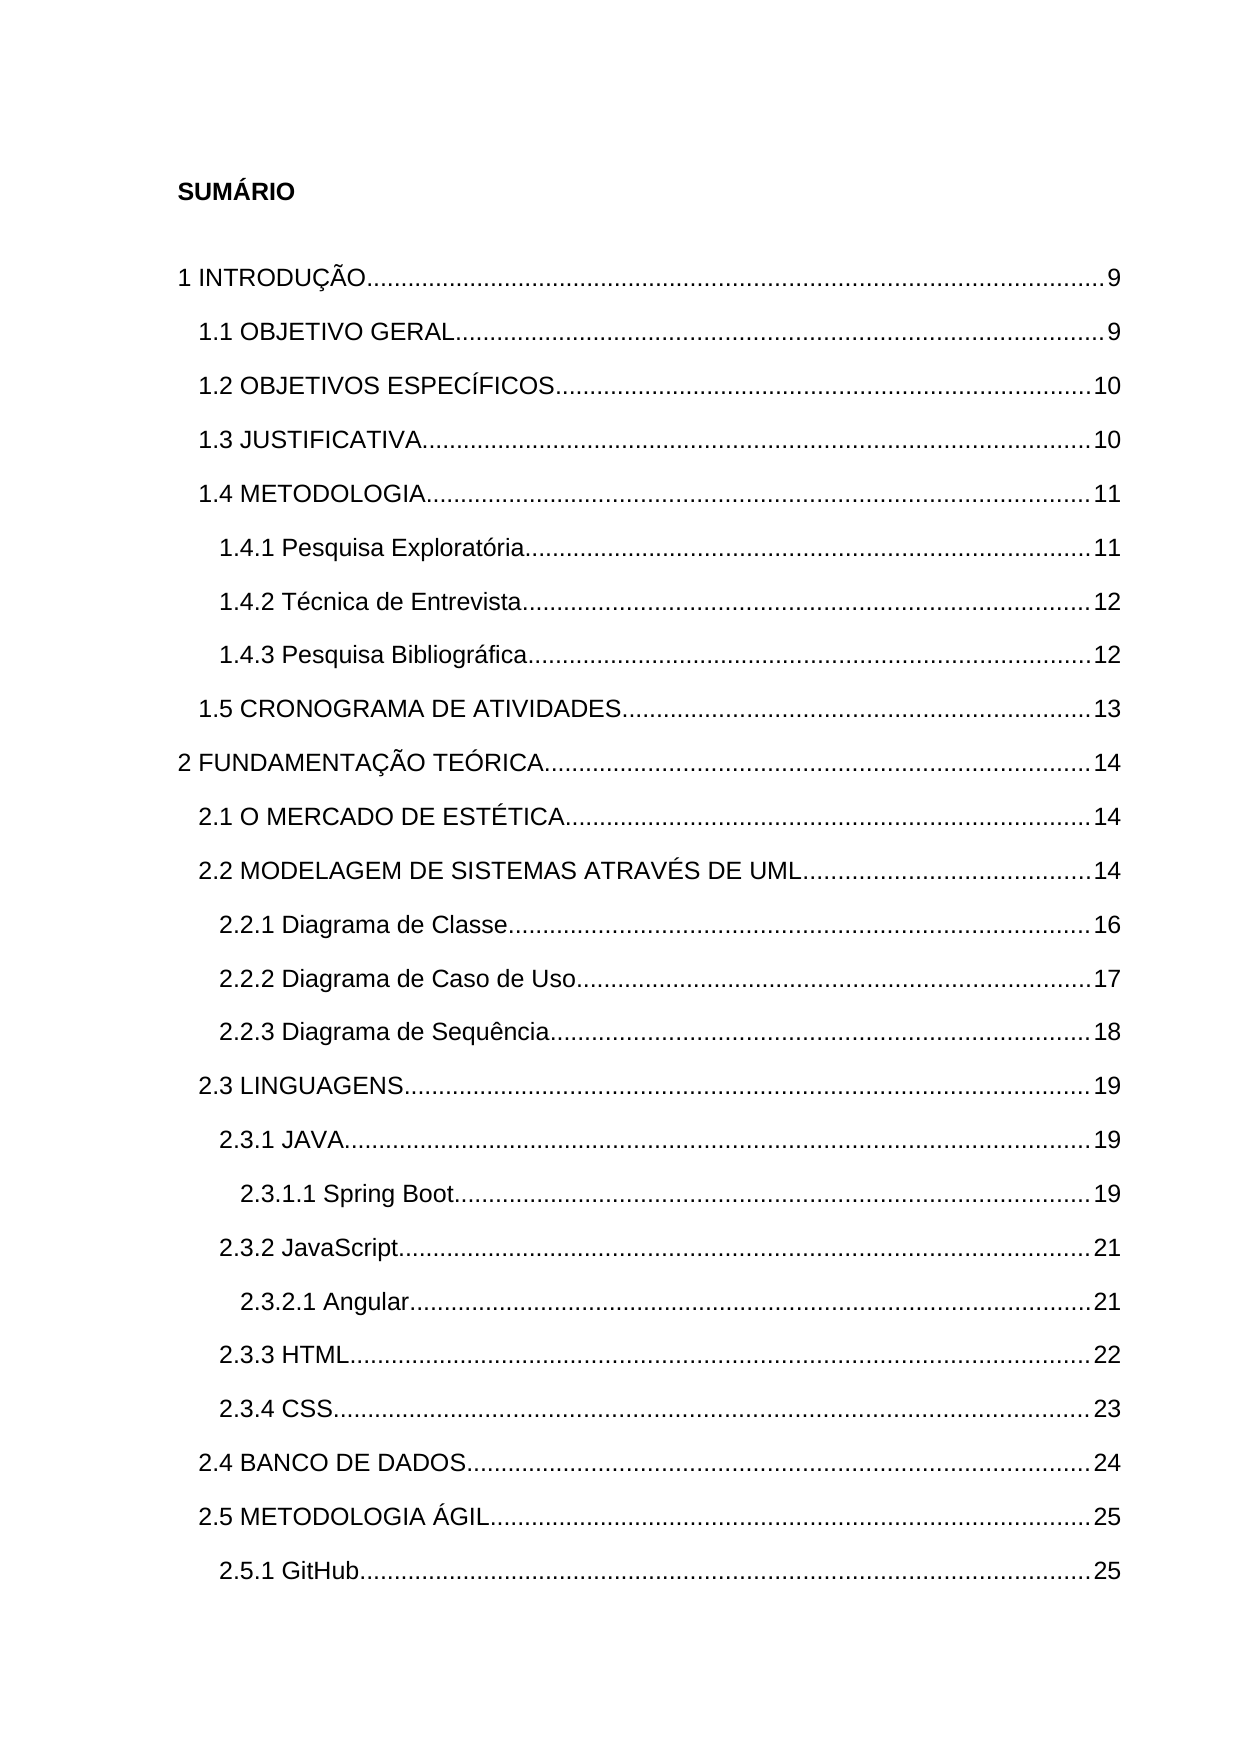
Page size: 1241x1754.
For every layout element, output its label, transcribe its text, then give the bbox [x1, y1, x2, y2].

text 1.4.2 Técnica de Entrevista 12 [219, 587, 1122, 615]
text 1.4.1 Pesquisa Exploratória 11 [219, 533, 1122, 561]
text 1.4 METODOLOGIA 11 [198, 479, 1122, 508]
text 2.2.3 Diagrama de Sequência 18 [219, 1017, 1122, 1046]
text 1.4.3 Pesquisa Bibliográfica 12 [219, 640, 1122, 669]
text 2.4 BANCO DE DADOS 24 [198, 1448, 1122, 1477]
text 1 INTRODUÇÃO 9 [177, 263, 1122, 292]
text 1.5 CRONOGRAMA DE ATIVIDADES 13 [198, 694, 1122, 723]
text 2.3.2.1 Angular 21 [240, 1287, 1122, 1315]
text 2.5 METODOLOGIA ÁGIL 25 [198, 1502, 1122, 1531]
text 2.3.2 JavaScript 21 [219, 1233, 1122, 1262]
text 2.3 LINGUAGENS 19 [198, 1071, 1122, 1100]
text 1.2 OBJETIVOS ESPECÍFICOS 10 [198, 371, 1122, 400]
text 1.3 JUSTIFICATIVA 10 [198, 425, 1122, 454]
text 2 FUNDAMENTAÇÃO TEÓRICA 14 [177, 748, 1122, 777]
text 1.1 OBJETIVO GERAL 9 [198, 317, 1122, 346]
text 2.2.2 Diagrama de Caso de Uso 17 [219, 963, 1122, 992]
text 2.3.4 CSS 23 [219, 1394, 1122, 1423]
text 2.1 O MERCADO DE ESTÉTICA 14 [198, 802, 1122, 831]
text 2.3.1 JAVA 19 [219, 1125, 1122, 1154]
text 2.2.1 Diagrama de Classe 16 [219, 910, 1122, 938]
text 2.2 MODELAGEM DE SISTEMAS ATRAVÉS DE UML 14 [198, 856, 1122, 884]
text 2.5.1 GitHub 25 [219, 1556, 1122, 1585]
text 2.3.1.1 Spring Boot 19 [240, 1179, 1122, 1208]
text SUMÁRIO [177, 177, 1122, 206]
text 2.3.3 HTML 22 [219, 1341, 1122, 1369]
